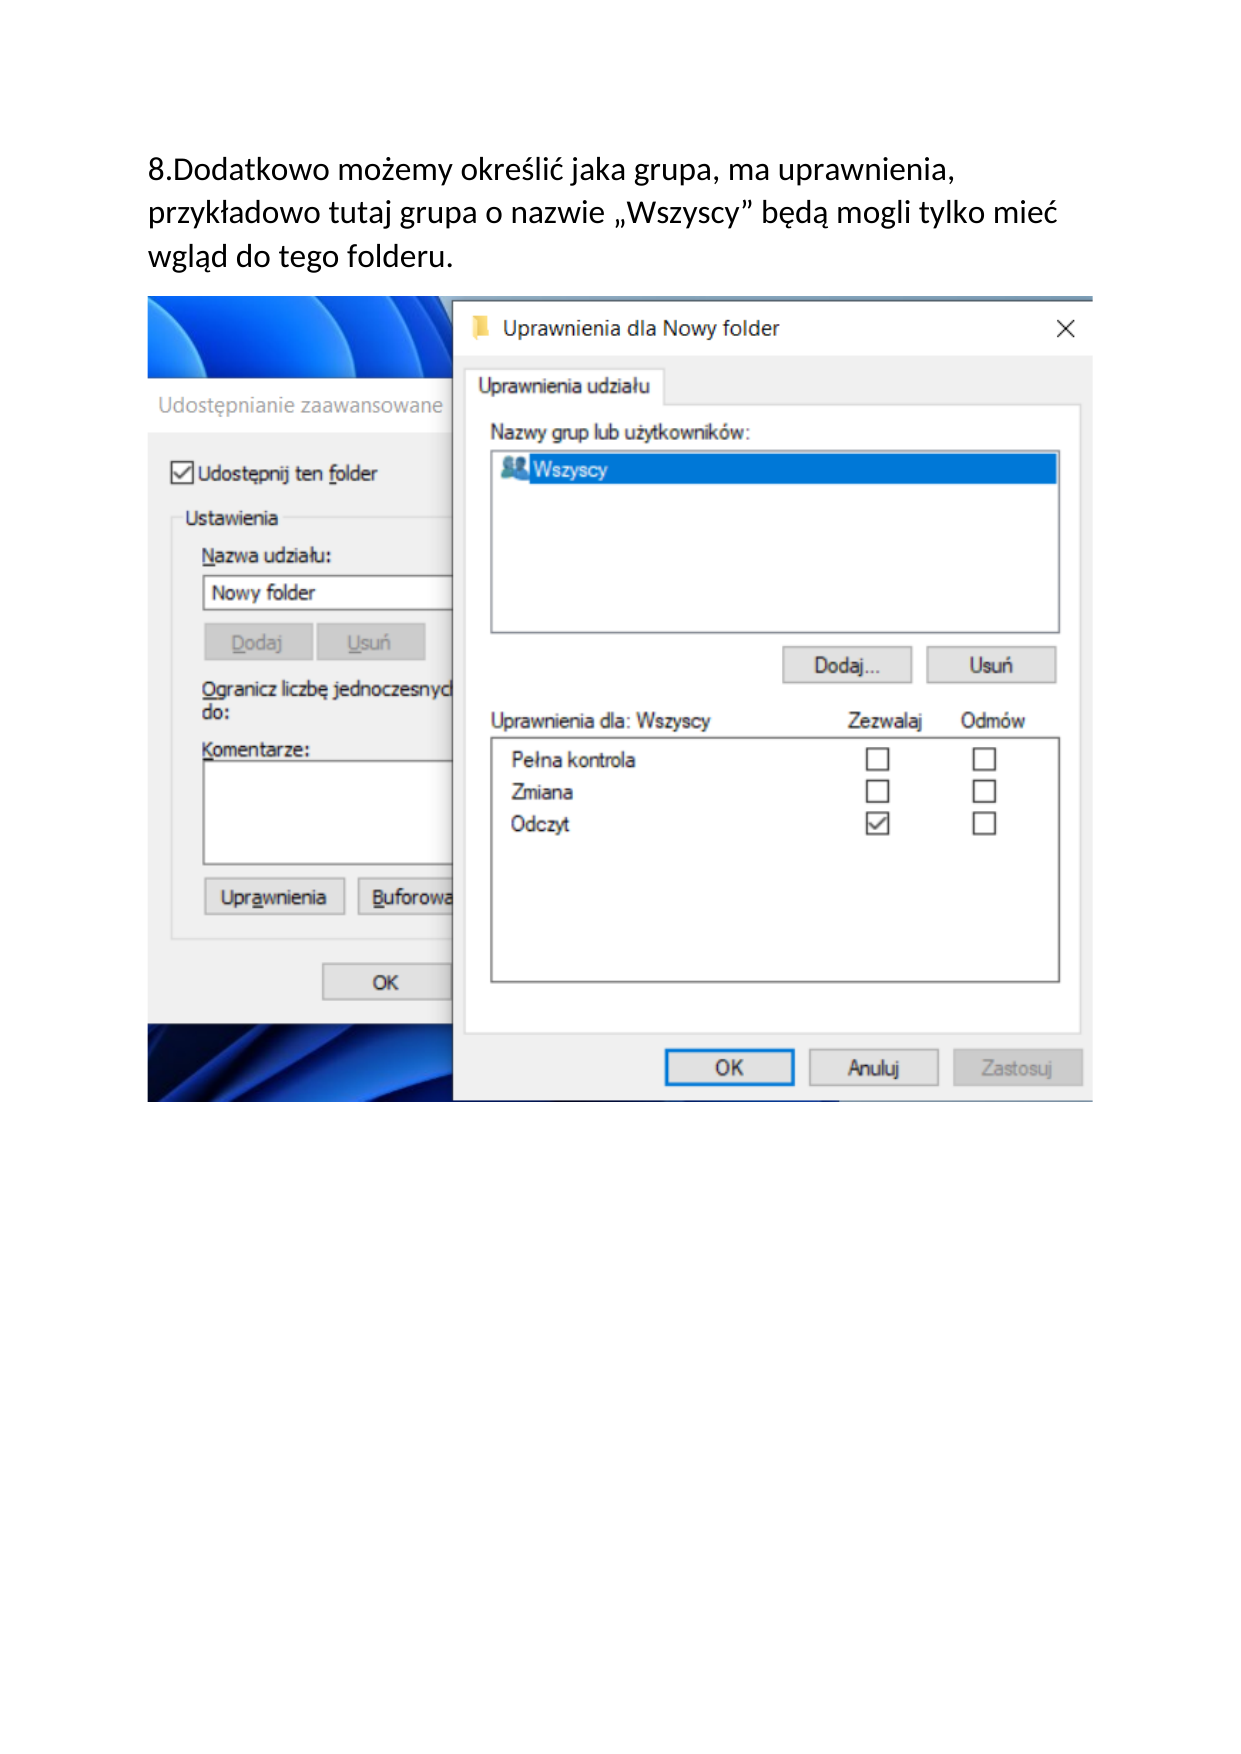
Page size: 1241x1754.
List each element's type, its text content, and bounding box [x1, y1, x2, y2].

picture [147, 296, 1093, 1102]
text 8.Dodatkowo możemy określić jaka grupa, ma uprawnienia, przykładowo tutaj grupa o nazwie „Wszyscy” będą mogli tylko mieć wgląd do tego folderu. [148, 148, 1093, 276]
